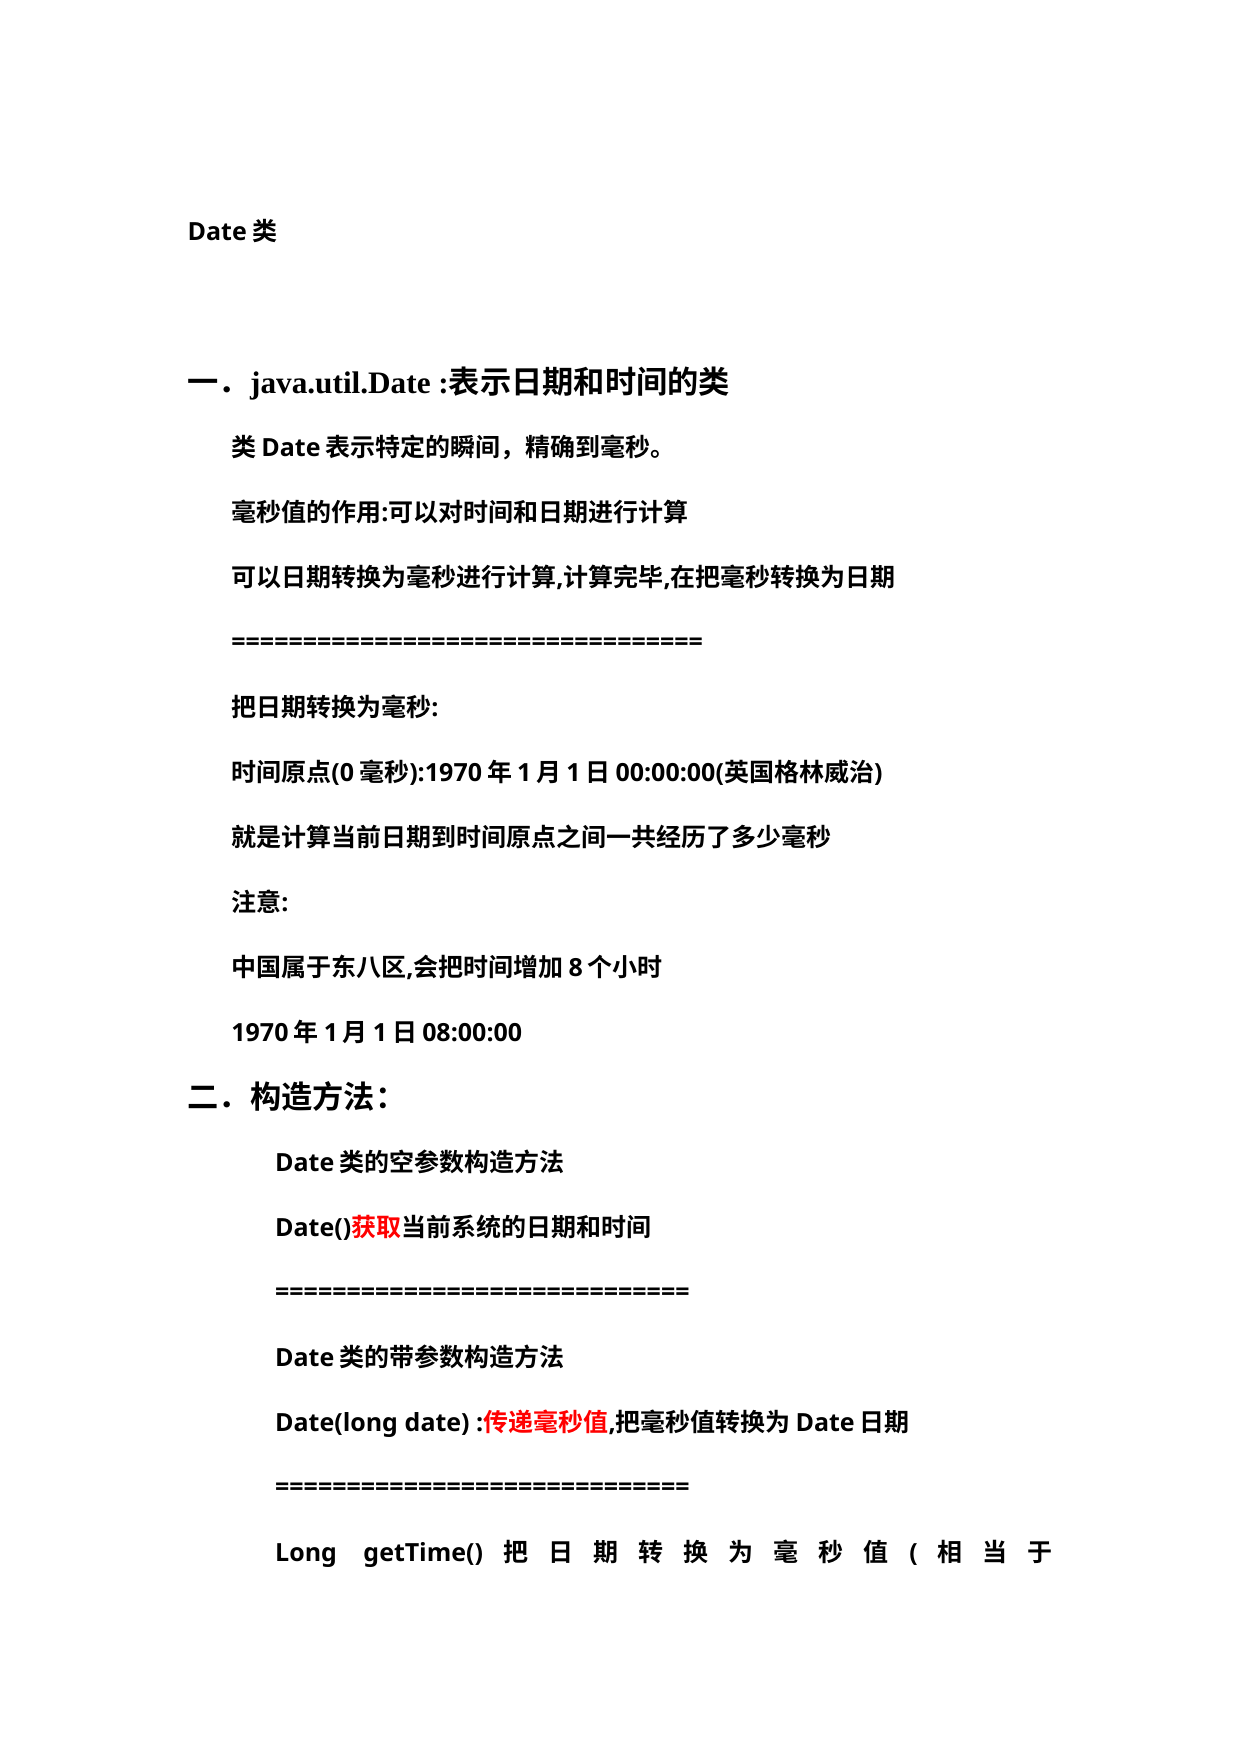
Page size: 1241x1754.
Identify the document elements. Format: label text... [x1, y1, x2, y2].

text 类Date表示特定的瞬间，精确到毫秒。 [187, 413, 1053, 478]
text Date(long date) :传递毫秒值,把毫秒值转换为Date日期 [231, 1388, 1053, 1453]
text ============================= [231, 1453, 1053, 1518]
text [275, 1518, 1053, 1583]
text Date类的带参数构造方法 [231, 1323, 1053, 1388]
text 毫秒值的作用:可以对时间和日期进行计算 [187, 478, 1053, 543]
text Date类的空参数构造方法 [187, 1128, 1053, 1193]
text ============================= [231, 1258, 1053, 1323]
subtitle Date类 [187, 197, 1053, 262]
text 中国属于东八区,会把时间增加8个小时 [187, 933, 1053, 998]
subtitle 一．java.util.Date :表示日期和时间的类 [187, 348, 1053, 413]
text 可以日期转换为毫秒进行计算,计算完毕,在把毫秒转换为日期 [231, 543, 1053, 608]
subtitle 二．构造方法： [187, 1063, 1053, 1128]
text 1970年1月1日08:00:00 [187, 998, 1053, 1063]
text 注意: [187, 868, 1053, 933]
text ================================= [231, 608, 1053, 673]
text 把日期转换为毫秒: [187, 673, 1053, 738]
text 时间原点(0毫秒):1970年1月1日00:00:00(英国格林威治) [231, 738, 1053, 803]
text Date()获取当前系统的日期和时间 [231, 1193, 1053, 1258]
text 就是计算当前日期到时间原点之间一共经历了多少毫秒 [187, 803, 1053, 868]
